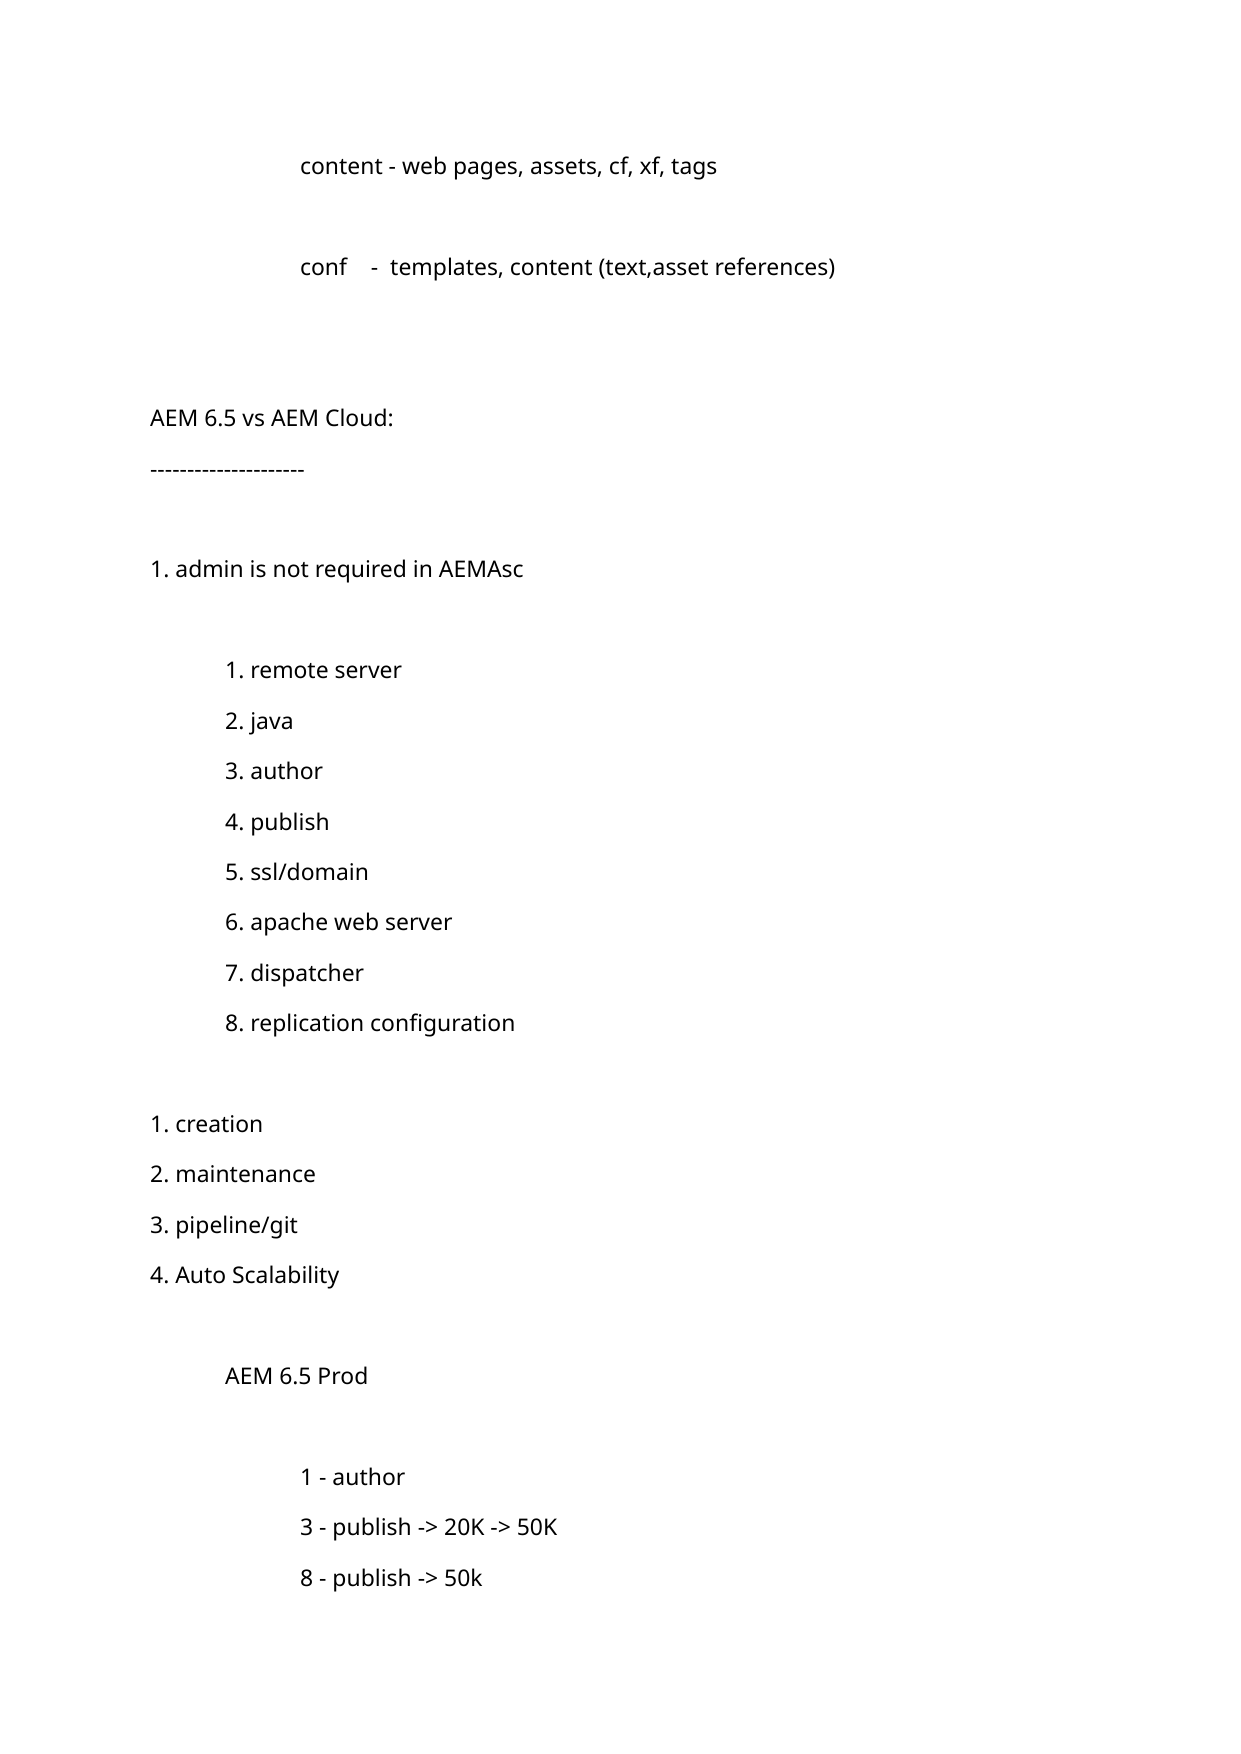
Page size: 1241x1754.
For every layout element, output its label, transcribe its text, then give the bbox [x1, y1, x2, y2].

text 4. Auto Scalability [150, 1259, 1090, 1290]
text 2. java [150, 704, 1090, 736]
text 1. admin is not required in AEMAsc [150, 553, 1090, 584]
text 8 - publish -> 50k [150, 1562, 1090, 1593]
text conf - templates, content (text,asset references) [150, 251, 1090, 282]
text --------------------- [150, 452, 1090, 484]
text 7. dispatcher [150, 957, 1090, 988]
text 1. creation [150, 1108, 1090, 1139]
text AEM 6.5 Prod [150, 1360, 1090, 1391]
text 5. ssl/domain [150, 856, 1090, 887]
text 2. maintenance [150, 1158, 1090, 1189]
text 8. replication configuration [150, 1007, 1090, 1038]
text 3. pipeline/git [150, 1209, 1090, 1240]
text 3. author [150, 755, 1090, 786]
text 1. remote server [150, 654, 1090, 685]
text 3 - publish -> 20K -> 50K [150, 1511, 1090, 1542]
text 6. apache web server [150, 906, 1090, 937]
text 4. publish [150, 805, 1090, 837]
text content - web pages, assets, cf, xf, tags [150, 150, 1090, 181]
text 1 - author [150, 1461, 1090, 1492]
text AEM 6.5 vs AEM Cloud: [150, 402, 1090, 433]
